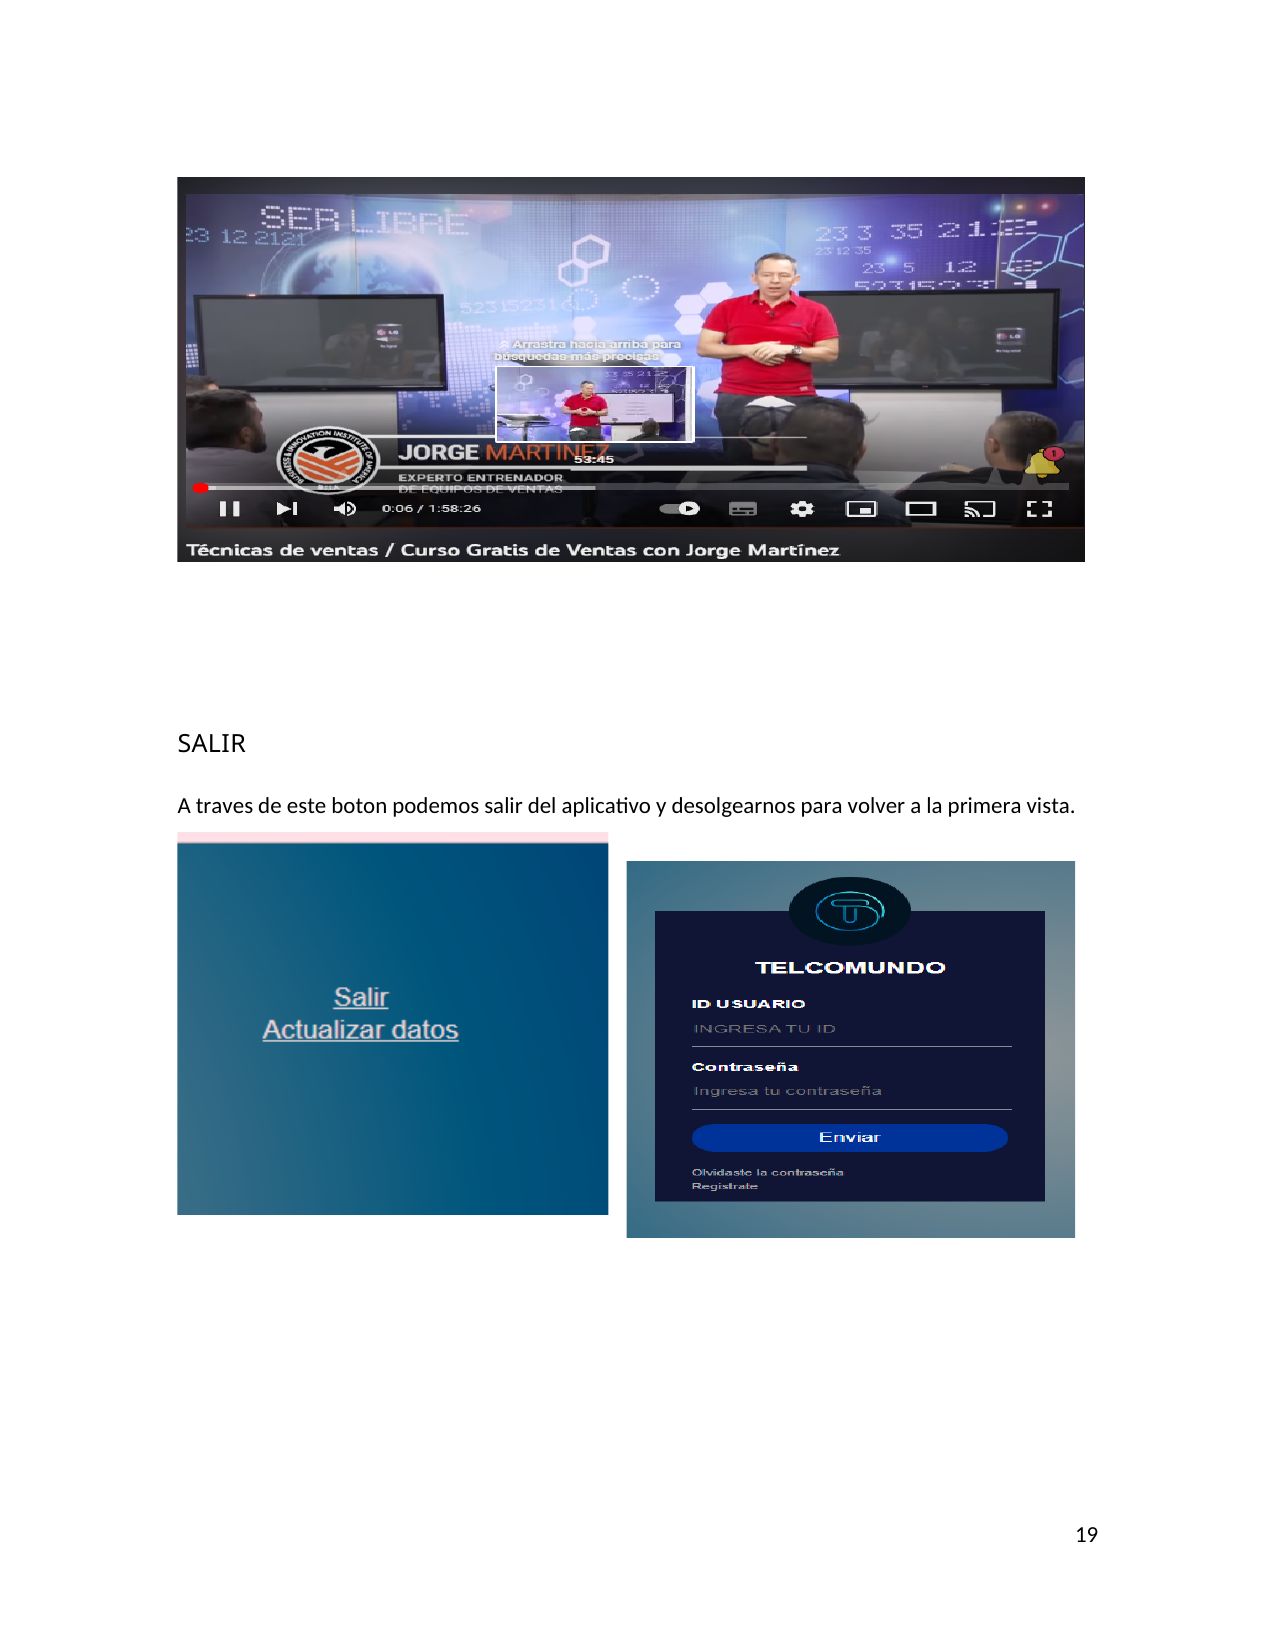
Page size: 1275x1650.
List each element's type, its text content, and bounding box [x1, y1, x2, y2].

list A traves de este boton podemos salir del aplicativo y desolgearnos para volver a la primera vista. [177, 791, 1098, 819]
picture [177, 832, 609, 1215]
subtitle SALIR [177, 726, 1098, 760]
picture [177, 177, 1085, 562]
picture [626, 861, 1075, 1238]
